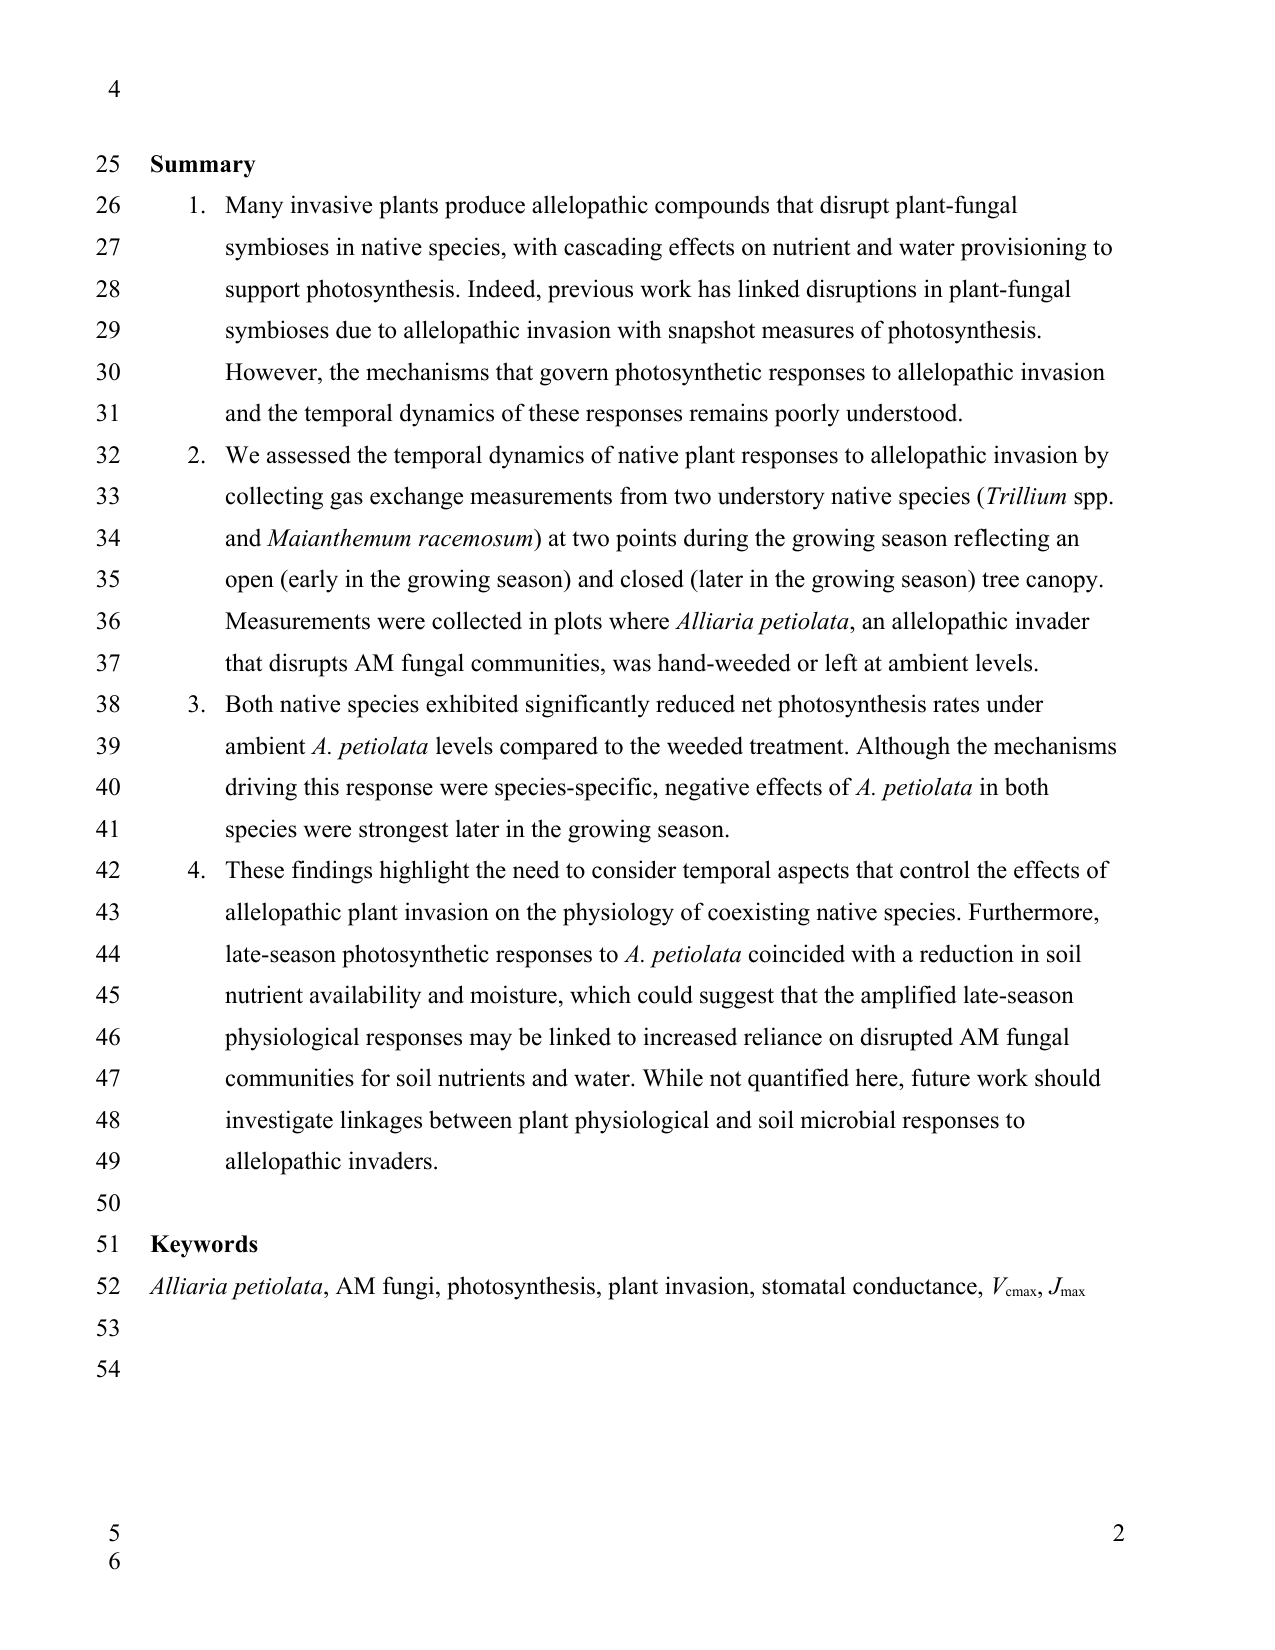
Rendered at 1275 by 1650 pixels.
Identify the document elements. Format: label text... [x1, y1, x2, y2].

list Both native species exhibited significantly reduced net photosynthesis rates under ambient A. petiolata levels compared to the weeded treatment. Although the mechanisms driving this response were species-specific, negative effects of A. petiolata in both species were strongest later in the growing season. [187, 690, 1125, 843]
list We assessed the temporal dynamics of native plant responses to allelopathic invasion by collecting gas exchange measurements from two understory native species (Trillium spp. and Maianthemum racemosum) at two points during the growing season reflecting an open (early in the growing season) and closed (later in the growing season) tree canopy. Measurements were collected in plots where Alliaria petiolata, an allelopathic invader that disrupts AM fungal communities, was hand-weeded or left at ambient levels. [187, 441, 1125, 676]
list These findings highlight the need to consider temporal aspects that control the effects of allelopathic plant invasion on the physiology of coexisting native species. Furthermore, late-season photosynthetic responses to A. petiolata coincided with a reduction in soil nutrient availability and moisture, which could suggest that the amplified late-season physiological responses may be linked to increased reliance on disrupted AM fungal communities for soil nutrients and water. While not quantified here, future work should investigate linkages between plant physiological and soil microbial responses to allelopathic invaders. [187, 857, 1125, 1175]
list Many invasive plants produce allelopathic compounds that disrupt plant-fungal symbioses in native species, with cascading effects on nutrient and water provisioning to support photosynthesis. Indeed, previous work has linked disruptions in plant-fungal symbioses due to allelopathic invasion with snapshot measures of photosynthesis. However, the mechanisms that govern photosynthetic responses to allelopathic invasion and the temporal dynamics of these responses remains poorly understood. [187, 192, 1125, 427]
text Alliaria petiolata, AM fungi, photosynthesis, plant invasion, stomatal conductance, Vcmax, Jmax [150, 1272, 1125, 1300]
text Keywords [150, 1231, 1125, 1258]
text Summary [150, 150, 1125, 178]
